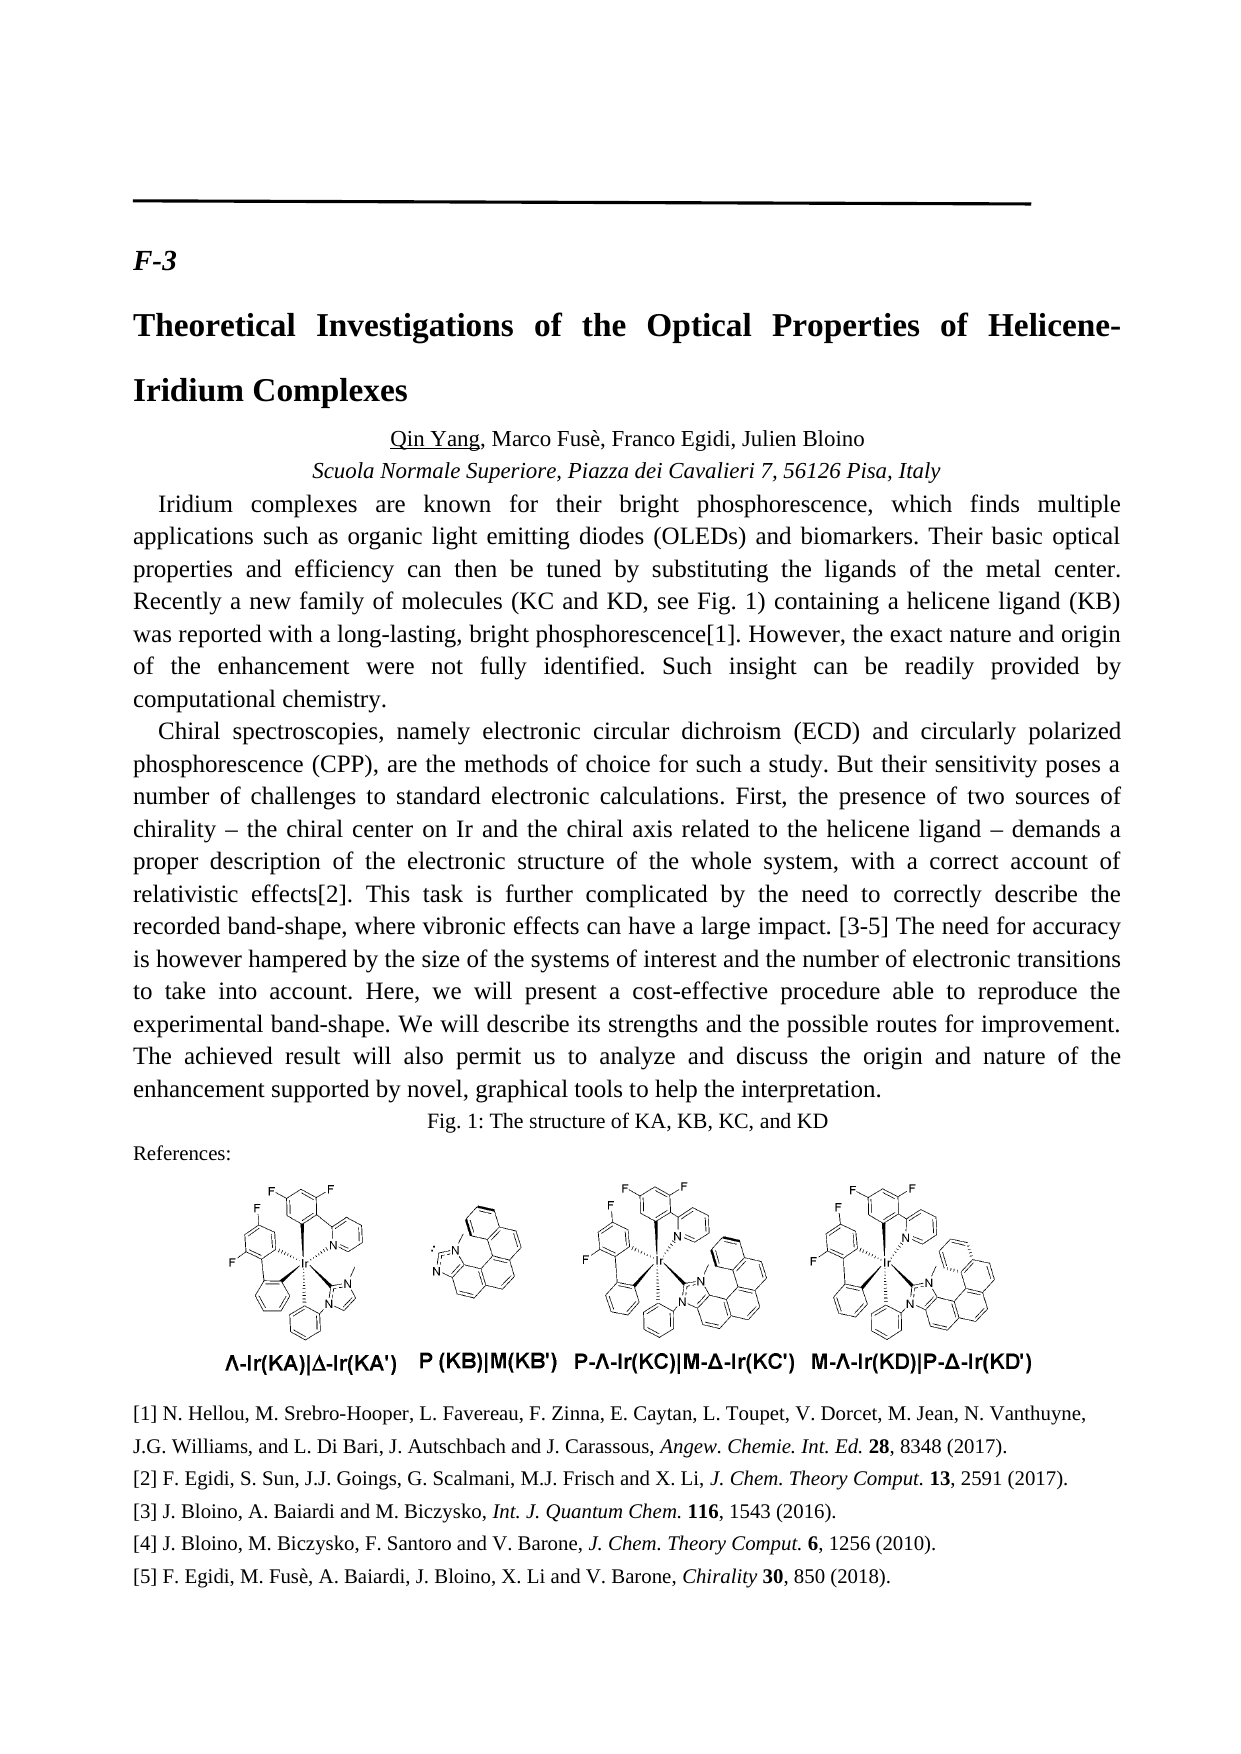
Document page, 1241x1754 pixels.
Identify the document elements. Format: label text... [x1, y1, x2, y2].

subtitle Theoretical Investigations of the Optical Properties of Helicene-Iridium Complexes [133, 292, 1122, 422]
text [5] F. Egidi, M. Fusè, A. Baiardi, J. Bloino, X. Li and V. Barone, Chirality 30, 850 (2018). [133, 1559, 1122, 1592]
text Iridium complexes are known for their bright phosphorescence, which finds multiple applications such as organic light emitting diodes (OLEDs) and biomarkers. Their basic optical properties and efficiency can then be tuned by substituting the ligands of the metal center. Recently a new family of molecules (KC and KD, see Fig. 1) containing a helicene ligand (KB) was reported with a long-lasting, bright phosphorescence[1]. However, the exact nature and origin of the enhancement were not fully identified. Such insight can be readily provided by computational chemistry. [133, 487, 1122, 714]
text Fig. 1: The structure of KA, KB, KC, and KD [133, 1104, 1122, 1137]
text Qin Yang, Marco Fusè, Franco Egidi, Julien Bloino [133, 422, 1122, 454]
text [3] J. Bloino, A. Baiardi and M. Biczysko, Int. J. Quantum Chem. 116, 1543 (2016). [133, 1494, 1122, 1527]
text References: [133, 1137, 1122, 1169]
text Chiral spectroscopies, namely electronic circular dichroism (ECD) and circularly polarized phosphorescence (CPP), are the methods of choice for such a study. But their sensitivity poses a number of challenges to standard electronic calculations. First, the presence of two sources of chirality – the chiral center on Ir and the chiral axis related to the helicene ligand – demands a proper description of the electronic structure of the whole system, with a correct account of relativistic effects[2]. This task is further complicated by the need to correctly describe the recorded band-shape, where vibronic effects can have a large impact. [3-5] The need for accuracy is however hampered by the size of the systems of interest and the number of electronic transitions to take into account. Here, we will present a cost-effective procedure able to reproduce the experimental band-shape. We will describe its strengths and the possible routes for improvement. The achieved result will also permit us to analyze and discuss the origin and nature of the enhancement supported by novel, graphical tools to help the interpretation. [133, 714, 1122, 1104]
text [2] F. Egidi, S. Sun, J.J. Goings, G. Scalmani, M.J. Frisch and X. Li, J. Chem. Theory Comput. 13, 2591 (2017). [133, 1462, 1122, 1494]
text F-3 [133, 162, 1122, 292]
text [4] J. Bloino, M. Biczysko, F. Santoro and V. Barone, J. Chem. Theory Comput. 6, 1256 (2010). [133, 1527, 1122, 1559]
picture [222, 1178, 1033, 1377]
text Scuola Normale Superiore, Piazza dei Cavalieri 7, 56126 Pisa, Italy [133, 454, 1122, 487]
